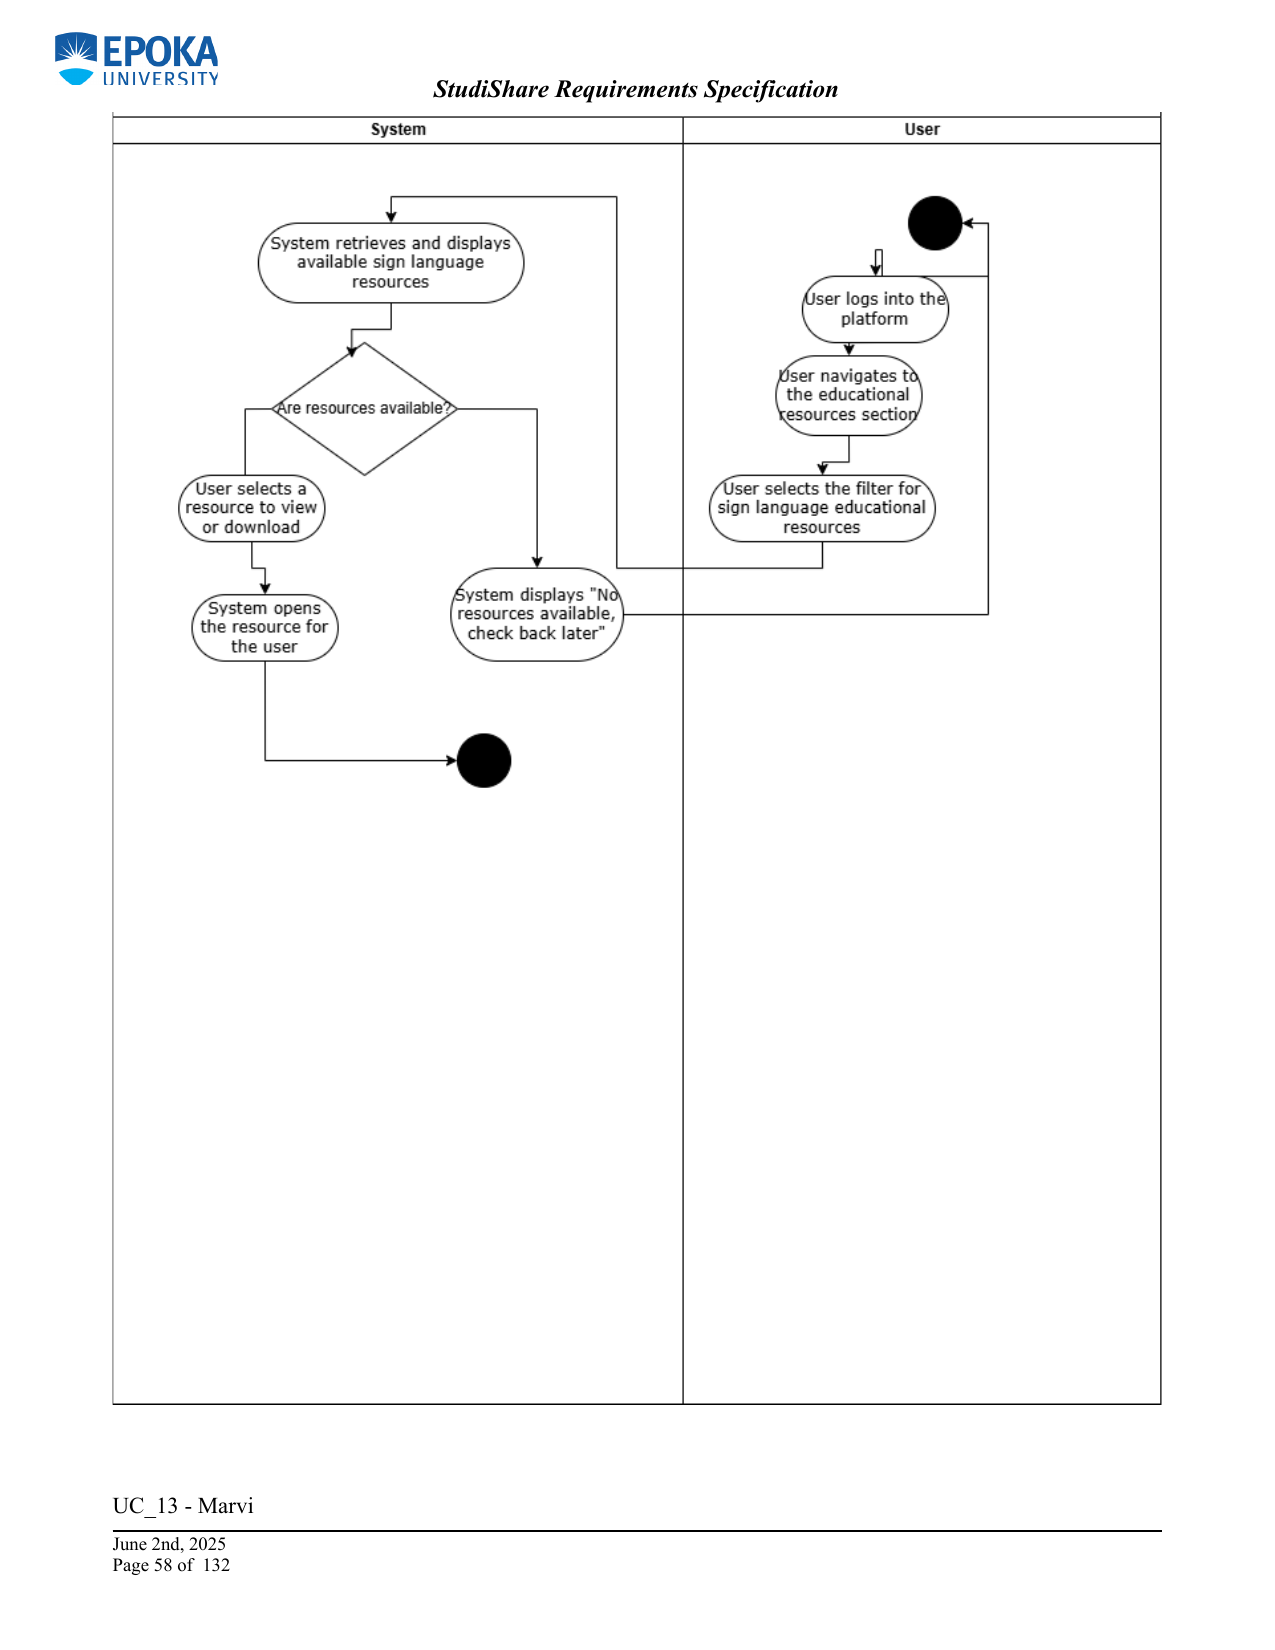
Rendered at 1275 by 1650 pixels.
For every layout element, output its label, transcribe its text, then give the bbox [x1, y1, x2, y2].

picture [55, 32, 218, 85]
picture [112, 112, 1163, 1405]
text UC_13 - Marvi [112, 1493, 1162, 1518]
